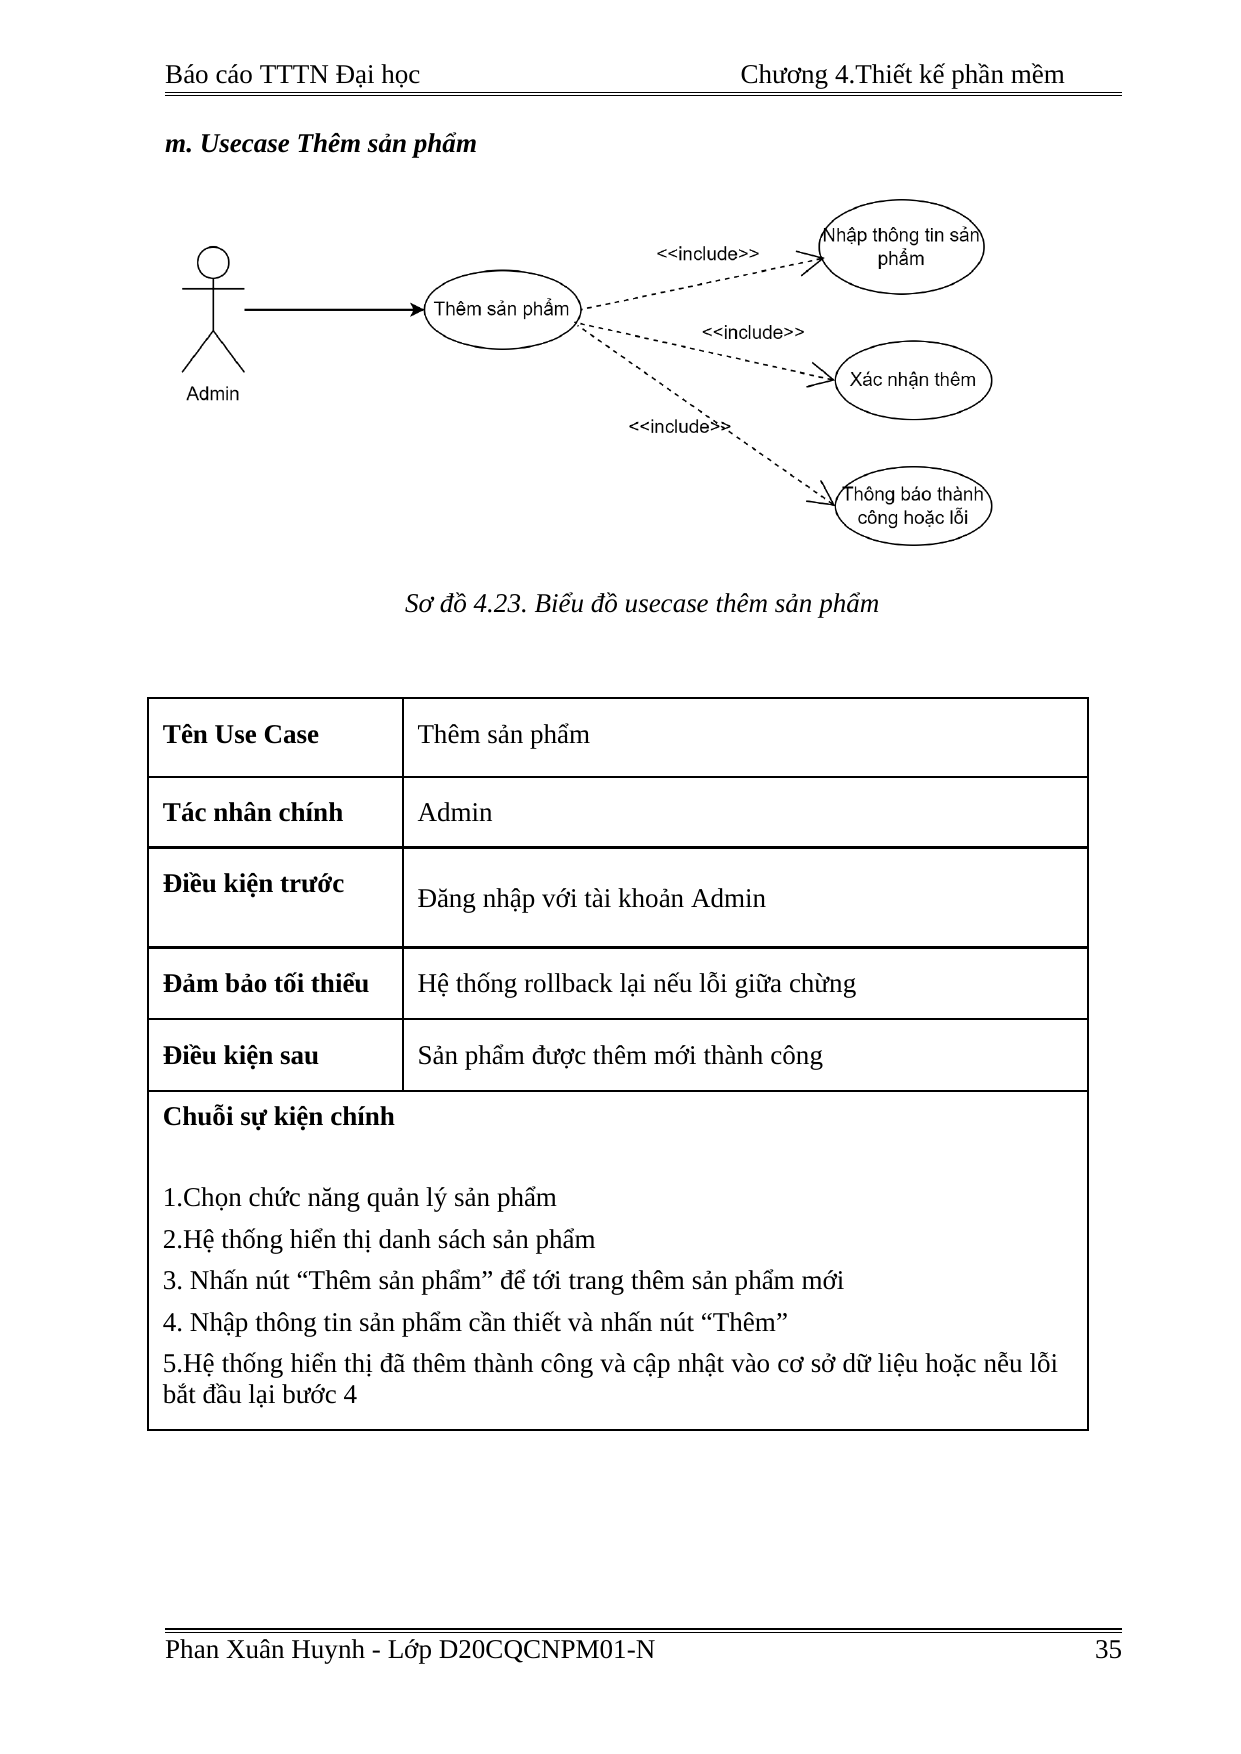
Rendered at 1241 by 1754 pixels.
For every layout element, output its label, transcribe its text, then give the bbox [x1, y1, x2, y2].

table_header Tên Use Case [149, 699, 402, 776]
table_cell Đăng nhập với tài khoản Admin [404, 849, 1087, 946]
subtitle Usecase Thêm sản phẩm [165, 128, 1122, 159]
table_cell Sản phẩm được thêm mới thành công [404, 1020, 1087, 1090]
table_header Thêm sản phẩm [404, 699, 1087, 776]
picture [165, 183, 1008, 563]
table_cell Điều kiện sau [149, 1020, 402, 1090]
table_cell Admin [404, 778, 1087, 846]
table_cell Hệ thống rollback lại nếu lỗi giữa chừng [404, 949, 1087, 1018]
table_cell Chuỗi sự kiện chính 1.Chọn chức năng quản lý sản phẩm 2.Hệ thống hiển thị danh sách sản phẩm 3. Nhấn nút “Thêm sản phẩm” để tới trang thêm sản phẩm mới 4. Nhập thông tin sản phẩm cần thiết và nhấn nút “Thêm” 5.Hệ thống hiển thị đã thêm thành công và cập nhật vào cơ sở dữ liệu hoặc nễu lỗi bắt đầu lại bước 4 [149, 1092, 1087, 1428]
table_cell Đảm bảo tối thiểu [149, 949, 402, 1018]
table_cell Tác nhân chính [149, 778, 402, 846]
table_cell Điều kiện trước [149, 849, 402, 946]
